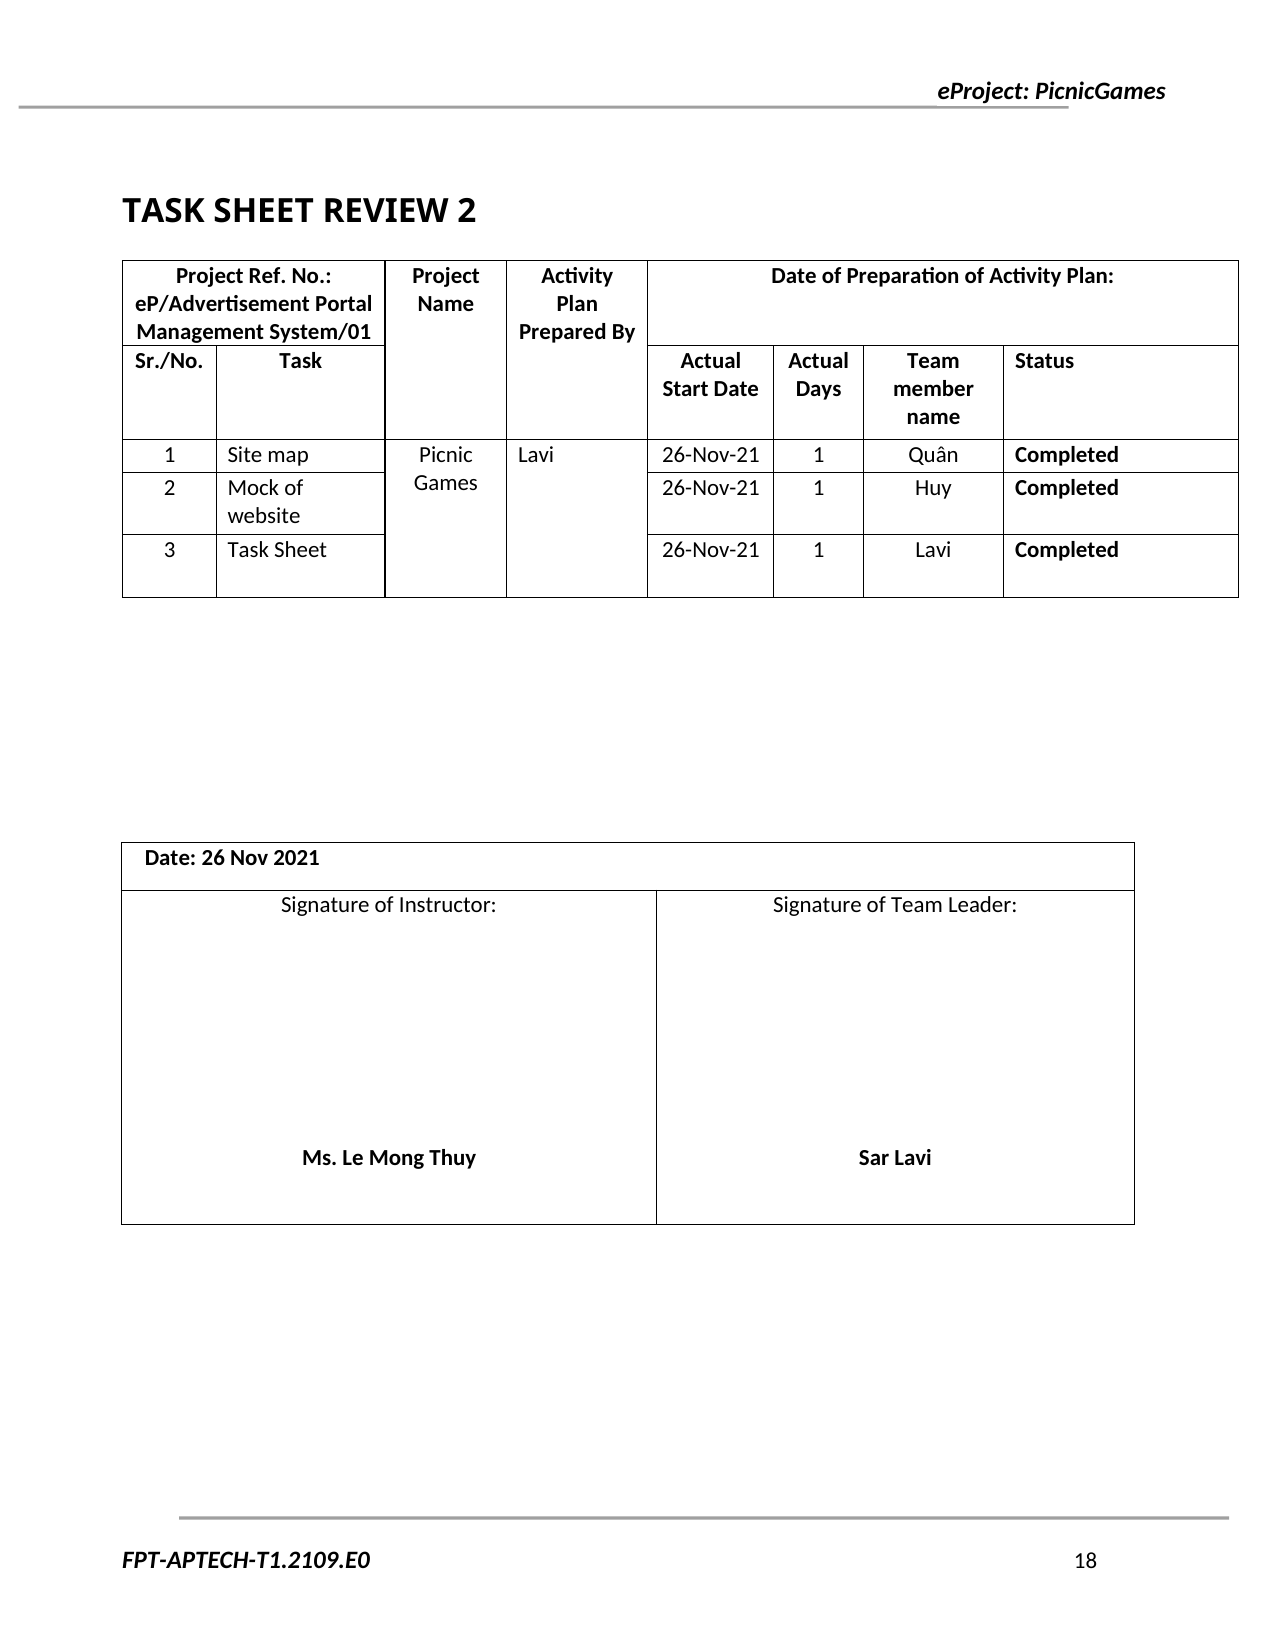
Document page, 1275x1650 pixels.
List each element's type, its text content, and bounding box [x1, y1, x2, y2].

table_cell 1 [774, 440, 863, 472]
table_cell Quân [864, 440, 1003, 472]
table_cell Completed [1004, 535, 1238, 597]
table_cell Completed [1004, 440, 1238, 472]
table_cell Huy [864, 473, 1003, 534]
table_cell Actual Days [774, 346, 863, 439]
table_cell 26-Nov-21 [648, 440, 773, 472]
table_cell 1 [774, 535, 863, 597]
table_cell Task Sheet [217, 535, 384, 597]
table_cell Task [217, 346, 384, 439]
table_cell Site map [217, 440, 384, 472]
table_header Project Ref. No.: eP/Advertisement Portal Management System/01 [123, 261, 384, 345]
table_header Activity Plan Prepared By [507, 261, 647, 439]
table_header Date of Preparation of Activity Plan: [648, 261, 1238, 345]
table_header Project Name [386, 261, 506, 439]
table_cell Completed [1004, 473, 1238, 534]
table_cell Signature of Team Leader: Sar Lavi [657, 891, 1134, 1223]
table_cell Picnic Games [386, 440, 506, 597]
table_cell 26-Nov-21 [648, 473, 773, 534]
table_cell Lavi [864, 535, 1003, 597]
table_cell 26-Nov-21 [648, 535, 773, 597]
table_cell Team member name [864, 346, 1003, 439]
subtitle TASK SHEET REVIEW 2 [122, 187, 1172, 232]
table_cell Status [1004, 346, 1238, 439]
table_cell 3 [123, 535, 216, 597]
table_header Date: 26 Nov 2021 [122, 843, 1134, 889]
table_cell 2 [123, 473, 216, 534]
table_cell 1 [774, 473, 863, 534]
table_cell Sr./No. [123, 346, 216, 439]
table_cell Signature of Instructor: Ms. Le Mong Thuy [122, 891, 656, 1223]
table_cell Lavi [507, 440, 647, 597]
table_cell Actual Start Date [648, 346, 773, 439]
table_cell Mock of website [217, 473, 384, 534]
table_cell 1 [123, 440, 216, 472]
